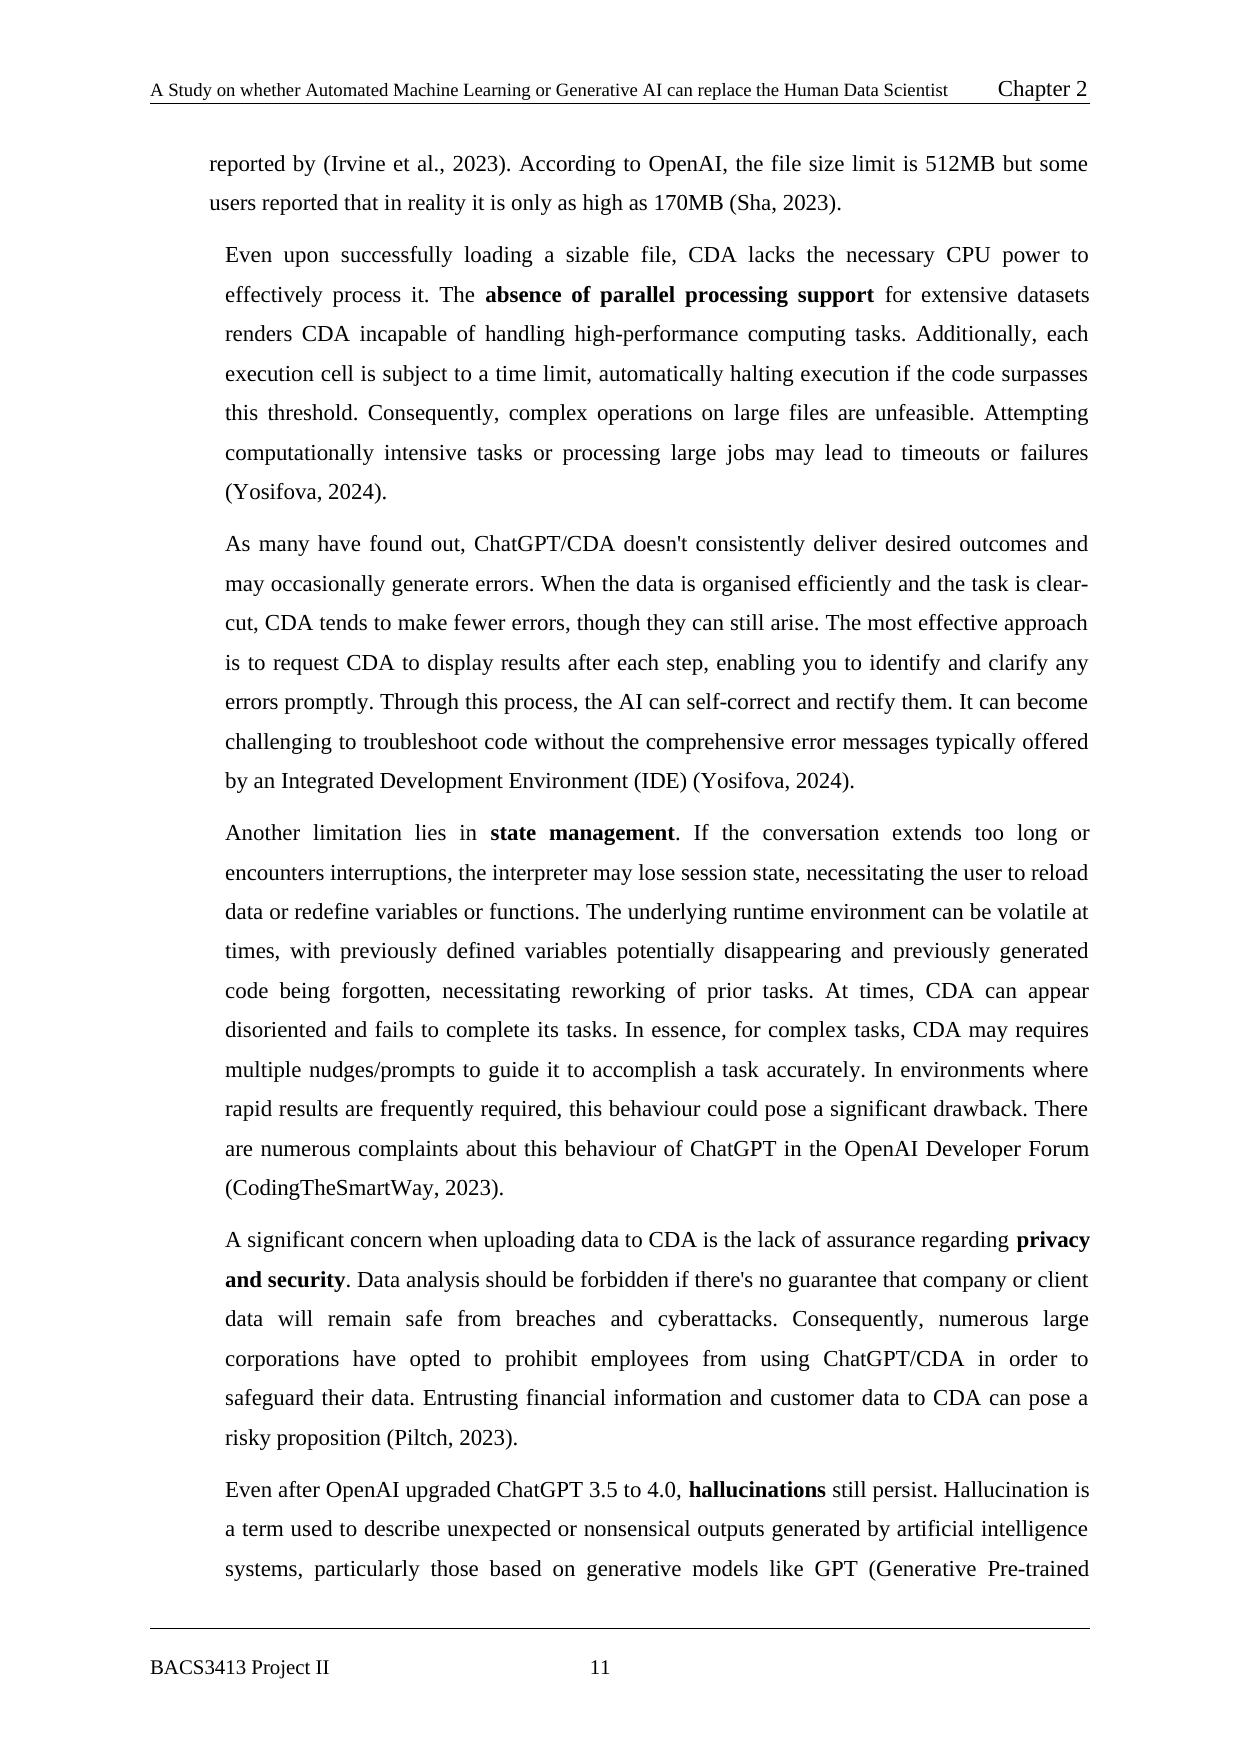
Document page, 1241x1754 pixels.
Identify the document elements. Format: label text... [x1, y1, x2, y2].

text Even upon successfully loading a sizable file, CDA lacks the necessary CPU power to effectively process it. The absence of parallel processing support for extensive datasets renders CDA incapable of handling high-performance computing tasks. Additionally, each execution cell is subject to a time limit, automatically halting execution if the code surpasses this threshold. Consequently, complex operations on large files are unfeasible. Attempting computationally intensive tasks or processing large jobs may lead to timeouts or failures (Yosifova, 2024). [225, 241, 1090, 505]
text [209, 150, 1090, 216]
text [225, 1476, 1090, 1581]
text Another limitation lies in state management. If the conversation extends too long or encounters interruptions, the interpreter may lose session state, necessitating the user to reload data or redefine variables or functions. The underlying runtime environment can be volatile at times, with previously defined variables potentially disappearing and previously generated code being forgotten, necessitating reworking of prior tasks. At times, CDA can appear disoriented and fails to complete its tasks. In essence, for complex tasks, CDA may requires multiple nudges/prompts to guide it to accomplish a task accurately. In environments where rapid results are frequently required, this behaviour could pose a significant drawback. There are numerous complaints about this behaviour of ChatGPT in the OpenAI Developer Forum (CodingTheSmartWay, 2023). [225, 819, 1090, 1201]
text A significant concern when uploading data to CDA is the lack of assurance regarding privacy and security. Data analysis should be forbidden if there's no guarantee that company or client data will remain safe from breaches and cyberattacks. Consequently, numerous large corporations have opted to prohibit employees from using ChatGPT/CDA in order to safeguard their data. Entrusting financial information and customer data to CDA can pose a risky proposition (Piltch, 2023). [225, 1226, 1090, 1450]
text As many have found out, ChatGPT/CDA doesn't consistently deliver desired outcomes and may occasionally generate errors. When the data is organised efficiently and the task is clear-cut, CDA tends to make fewer errors, though they can still arise. The most effective approach is to request CDA to display results after each step, enabling you to identify and clarify any errors promptly. Through this process, the AI can self-correct and rectify them. It can become challenging to troubleshoot code without the comprehensive error messages typically offered by an Integrated Development Environment (IDE) (Yosifova, 2024). [225, 530, 1090, 793]
